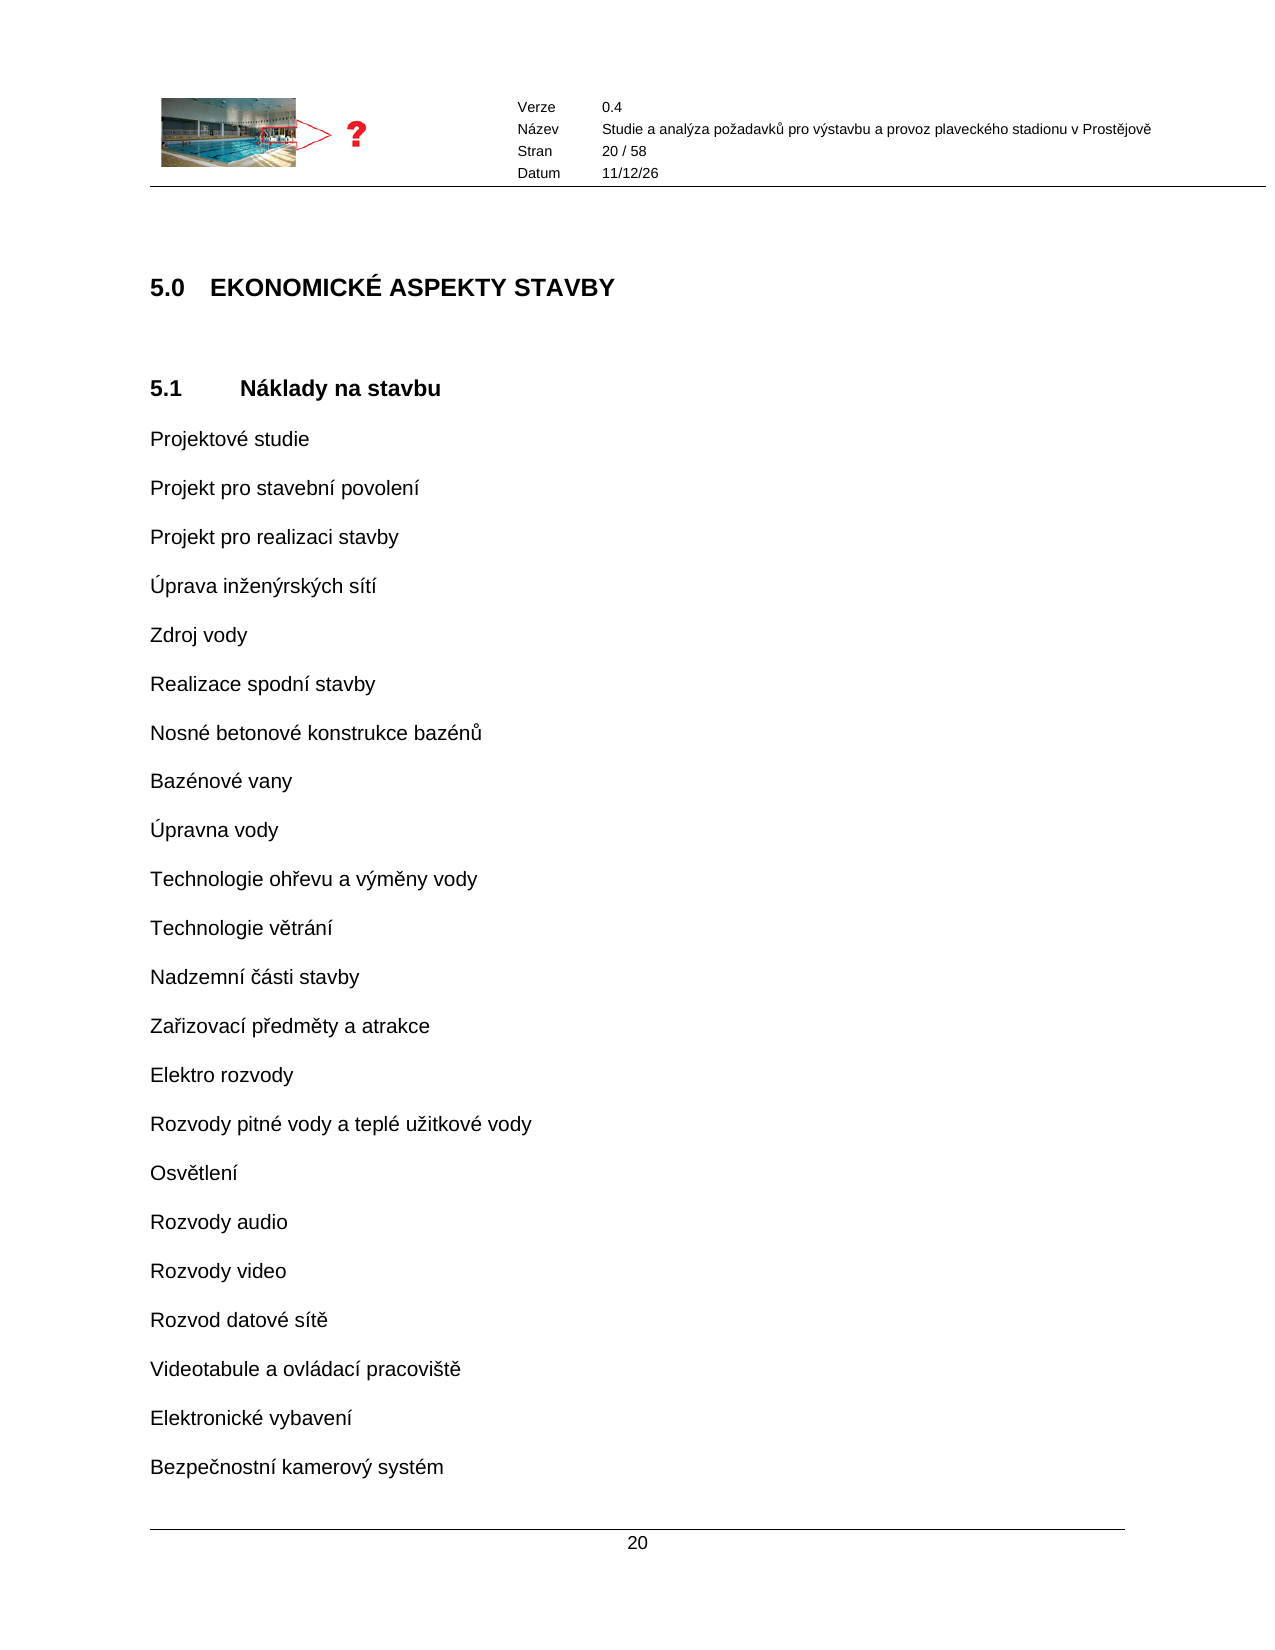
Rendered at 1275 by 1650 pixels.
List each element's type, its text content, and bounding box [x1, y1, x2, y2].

text Rozvody video [150, 1259, 1125, 1283]
text Zdroj vody [150, 622, 1125, 646]
text Videotabule a ovládací pracoviště [150, 1357, 1125, 1381]
text Úprava inženýrských sítí [150, 573, 1125, 597]
subtitle Náklady na stavbu [150, 375, 1125, 402]
text Rozvody audio [150, 1210, 1125, 1234]
text Bezpečnostní kamerový systém [150, 1455, 1125, 1479]
text Projekt pro realizaci stavby [150, 524, 1125, 548]
subtitle Ekonomické aspekty stavby [150, 272, 1125, 301]
text Projekt pro stavební povolení [150, 476, 1125, 499]
text Technologie větrání [150, 916, 1125, 940]
text Zařizovací předměty a atrakce [150, 1014, 1125, 1038]
text Elektro rozvody [150, 1063, 1125, 1087]
text Nadzemní části stavby [150, 965, 1125, 989]
text Úpravna vody [150, 818, 1125, 842]
text Technologie ohřevu a výměny vody [150, 867, 1125, 891]
text Projektové studie [150, 427, 1125, 451]
text Osvětlení [150, 1161, 1125, 1185]
text Nosné betonové konstrukce bazénů [150, 720, 1125, 744]
text Elektronické vybavení [150, 1406, 1125, 1430]
text Realizace spodní stavby [150, 671, 1125, 695]
picture [161, 98, 416, 167]
text Rozvod datové sítě [150, 1308, 1125, 1332]
text Rozvody pitné vody a teplé užitkové vody [150, 1112, 1125, 1136]
text Bazénové vany [150, 769, 1125, 793]
